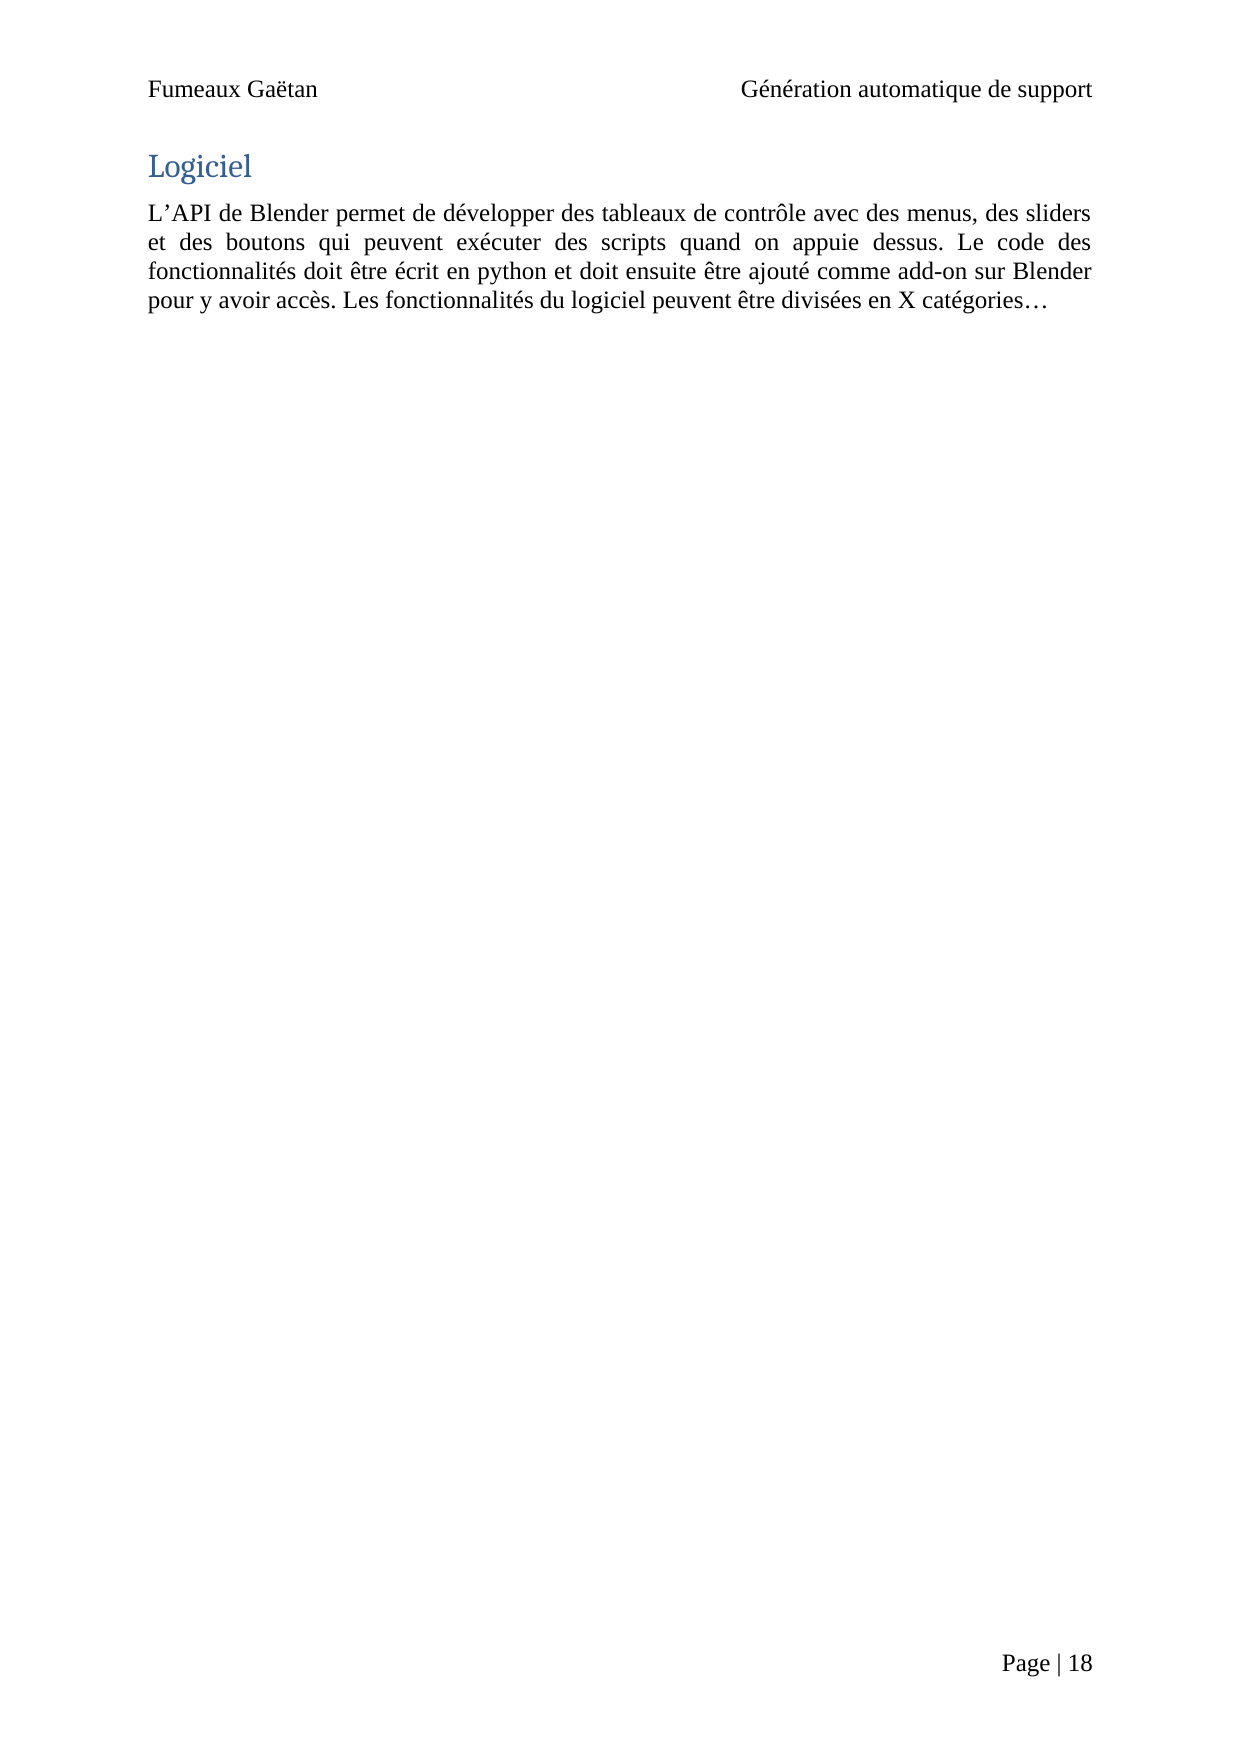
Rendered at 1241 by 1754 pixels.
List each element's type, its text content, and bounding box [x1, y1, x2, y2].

subtitle Logiciel [148, 148, 1093, 186]
text L’API de Blender permet de développer des tableaux de contrôle avec des menus, des sliders et des boutons qui peuvent exécuter des scripts quand on appuie dessus. Le code des fonctionnalités doit être écrit en python et doit ensuite être ajouté comme add-on sur Blender pour y avoir accès. Les fonctionnalités du logiciel peuvent être divisées en X catégories… [148, 198, 1093, 313]
